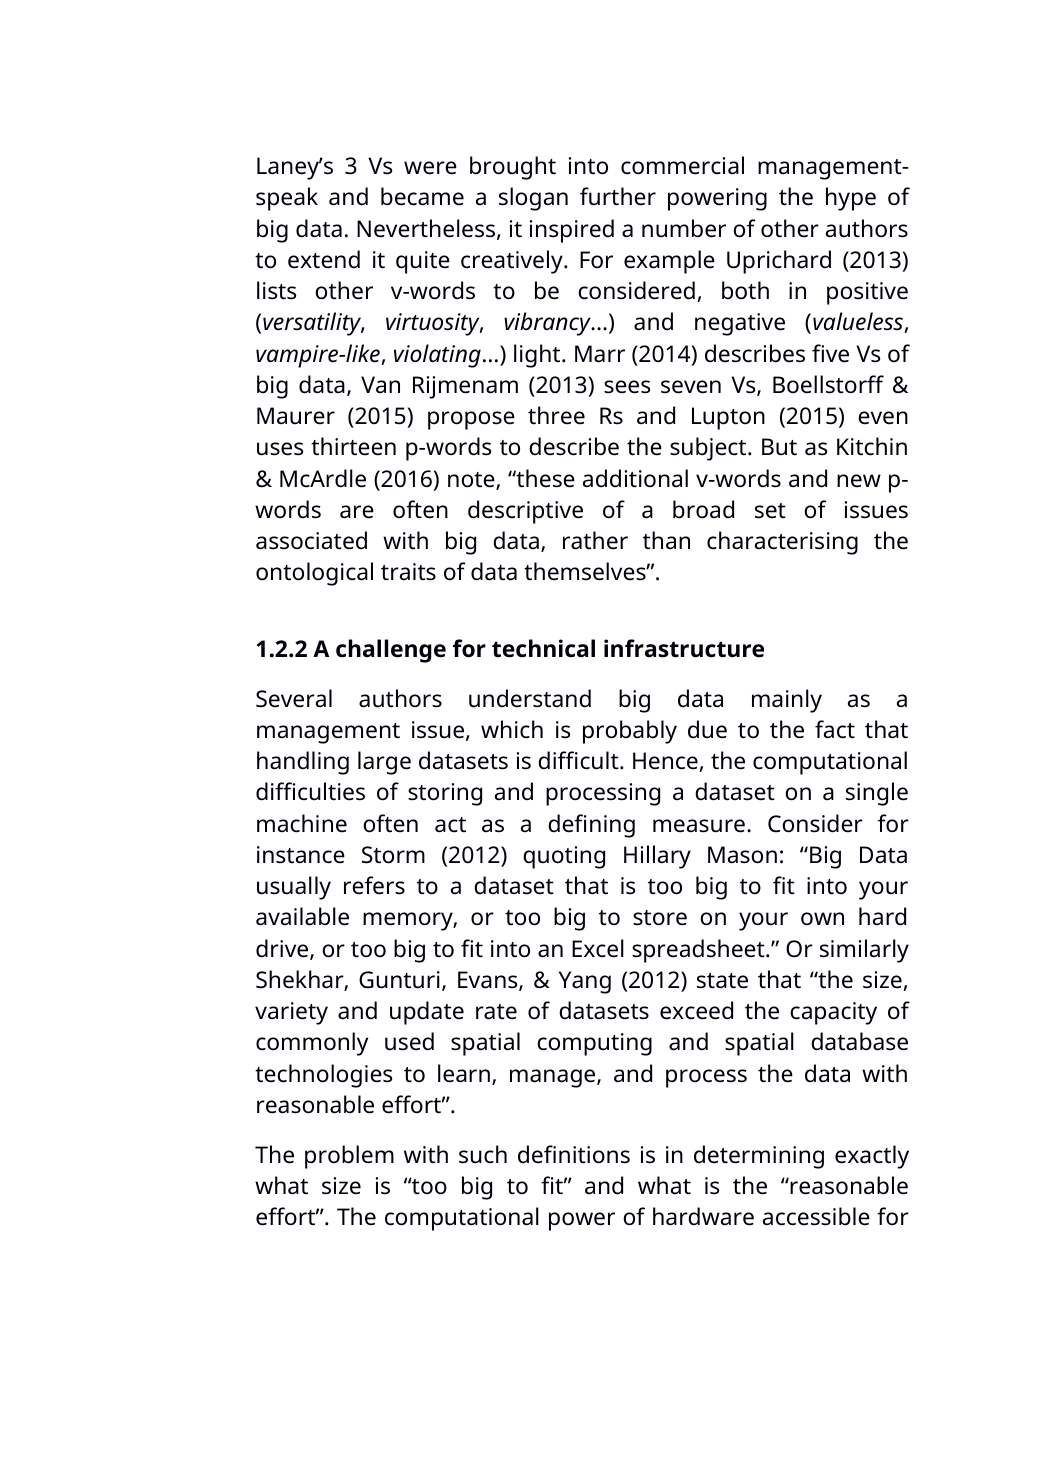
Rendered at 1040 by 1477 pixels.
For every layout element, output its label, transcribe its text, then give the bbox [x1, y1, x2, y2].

subtitle 1.2.2 A challenge for technical infrastructure [255, 632, 910, 664]
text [255, 1139, 910, 1232]
text Several authors understand big data mainly as a management issue, which is probably due to the fact that handling large datasets is difficult. Hence, the computational difficulties of storing and processing a dataset on a single machine often act as a defining measure. Consider for instance Storm (2012) quoting Hillary Mason: “Big Data usually refers to a dataset that is too big to fit into your available memory, or too big to store on your own hard drive, or too big to fit into an Excel spreadsheet.” Or similarly Shekhar, Gunturi, Evans, & Yang (2012) state that “the size, variety and update rate of datasets exceed the capacity of commonly used spatial computing and spatial database technologies to learn, manage, and process the data with reasonable effort”. [255, 682, 910, 1120]
text Laney’s 3 Vs were brought into commercial management-speak and became a slogan further powering the hype of big data. Nevertheless, it inspired a number of other authors to extend it quite creatively. For example Uprichard (2013) lists other v-words to be considered, both in positive (versatility, virtuosity, vibrancy…) and negative (valueless, vampire-like, violating…) light. Marr (2014) describes five Vs of big data, Van Rijmenam (2013) sees seven Vs, Boellstorff & Maurer (2015) propose three Rs and Lupton (2015) even uses thirteen p-words to describe the subject. But as Kitchin & McArdle (2016) note, “these additional v-words and new p-words are often descriptive of a broad set of issues associated with big data, rather than characterising the ontological traits of data themselves”. [255, 150, 910, 587]
